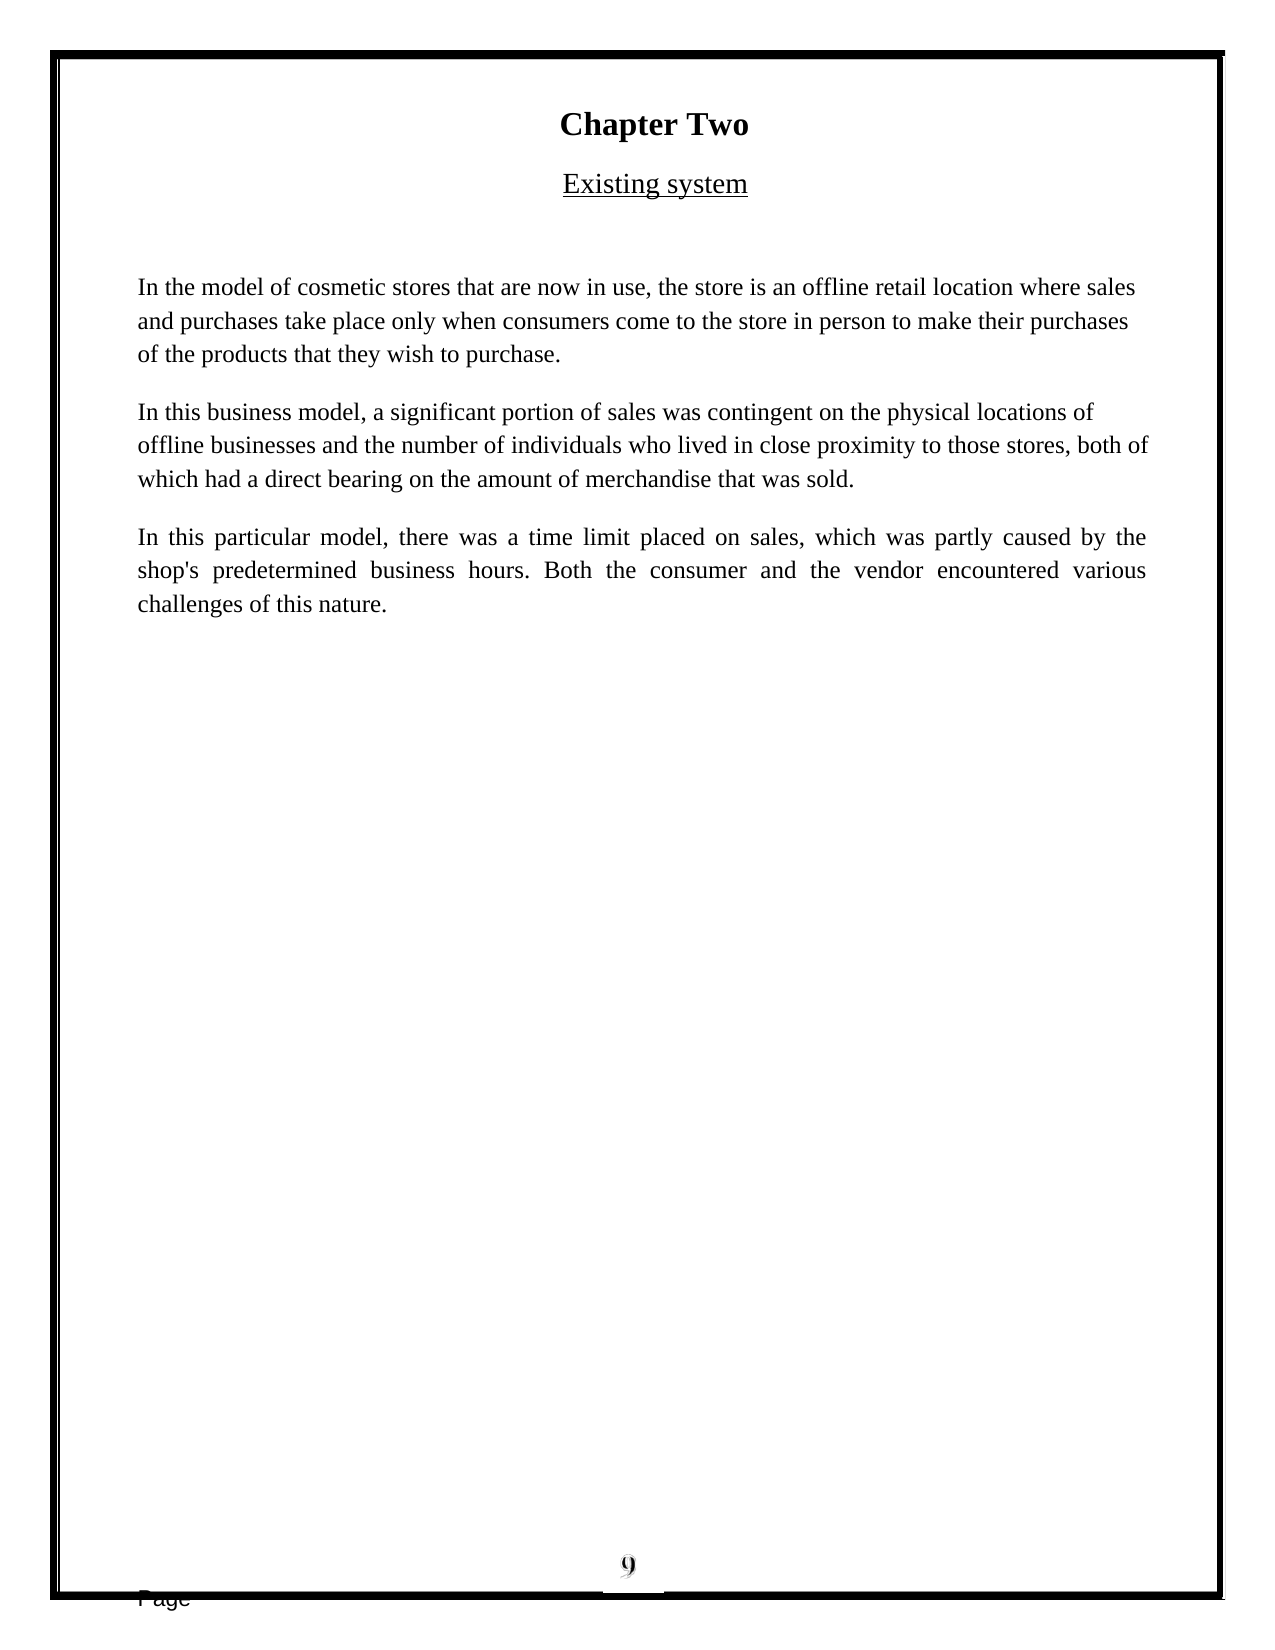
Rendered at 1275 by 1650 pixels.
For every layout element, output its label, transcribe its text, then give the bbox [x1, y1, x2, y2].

text Chapter Two [137, 104, 1171, 143]
picture [50, 50, 1225, 1600]
text Page [137, 1585, 1129, 1611]
text In this particular model, there was a time limit placed on sales, which was partly caused by the shop's predetermined business hours. Both the consumer and the vendor encountered various challenges of this nature. [137, 522, 1148, 618]
text In this business model, a significant portion of sales was contingent on the physical locations of offline businesses and the number of individuals who lived in close proximity to those stores, both of which had a direct bearing on the amount of merchandise that was sold. [137, 397, 1162, 493]
text Existing system [137, 167, 1173, 200]
text In the model of cosmetic stores that are now in use, the store is an offline retail location where sales and purchases take place only when consumers come to the store in person to make their purchases of the products that they wish to purchase. [137, 272, 1152, 368]
